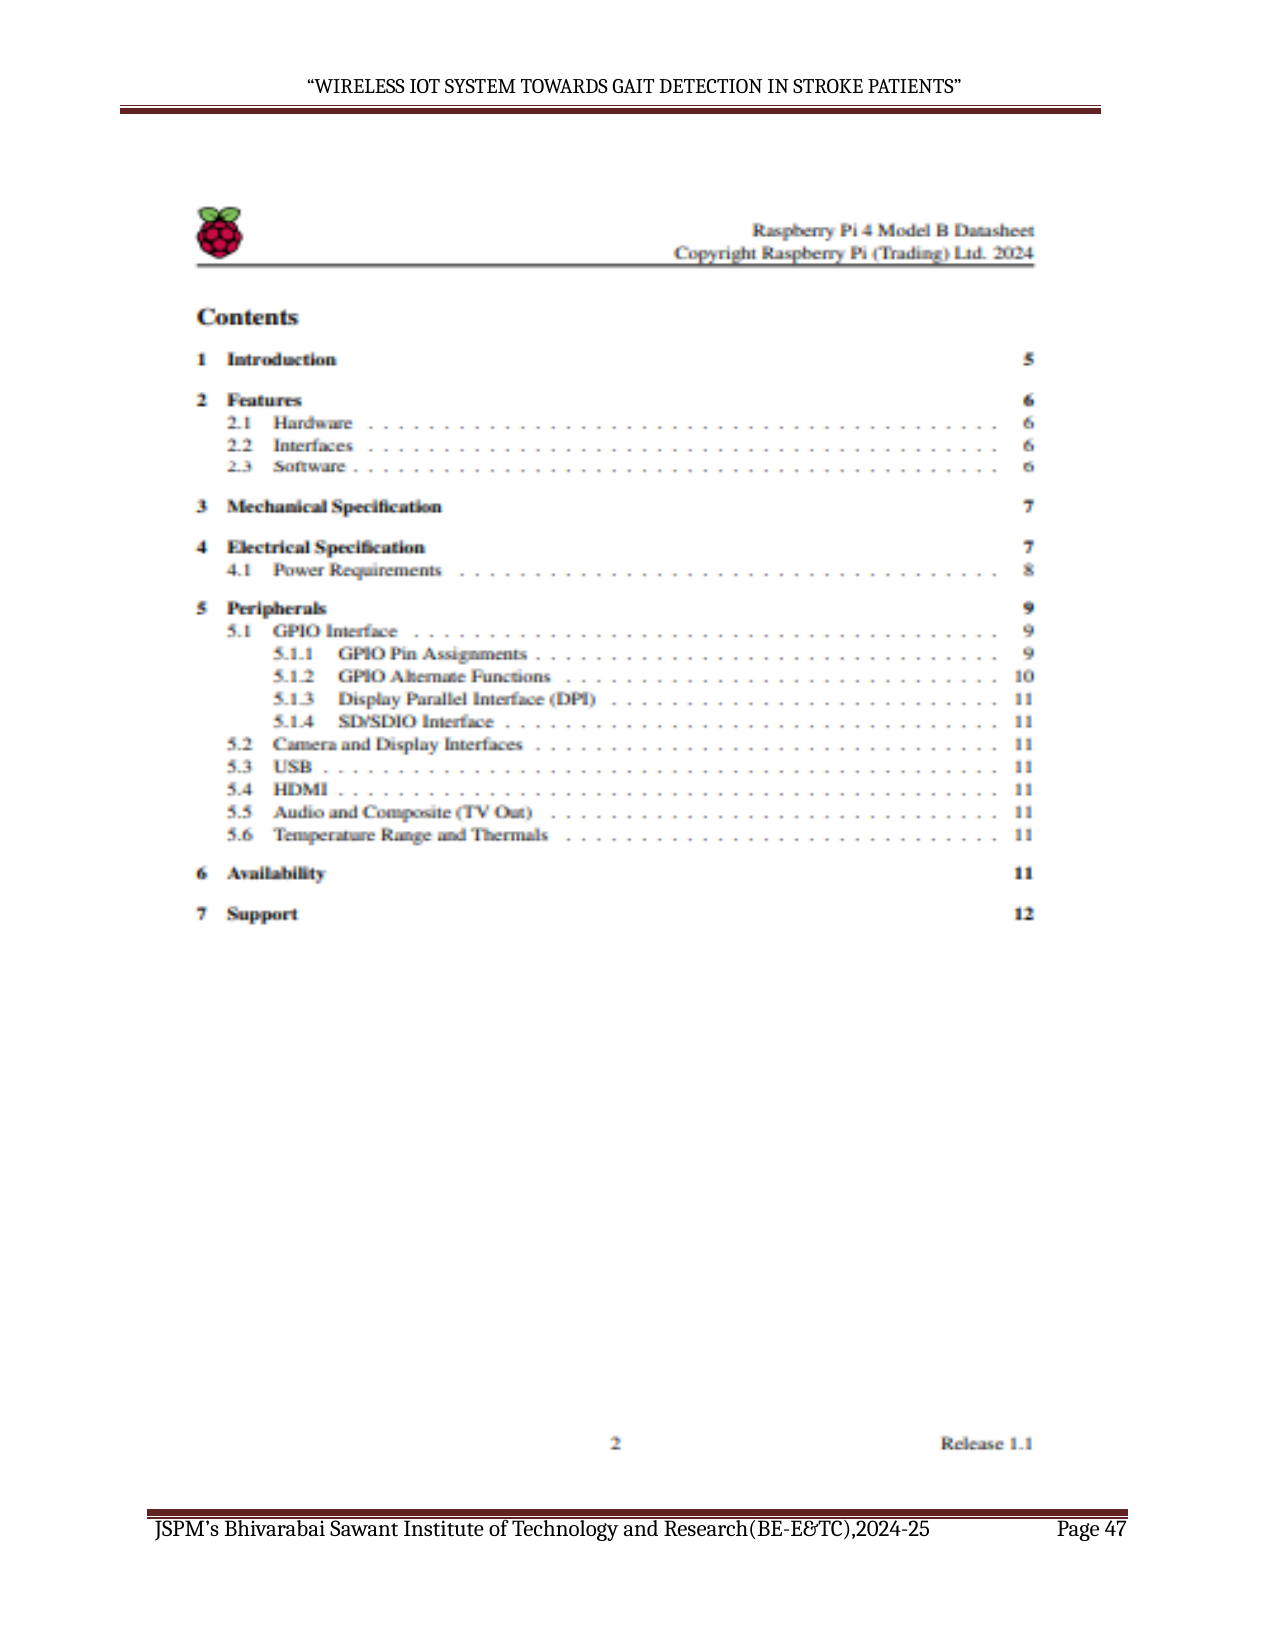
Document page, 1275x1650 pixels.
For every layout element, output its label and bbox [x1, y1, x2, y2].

picture [150, 185, 1070, 1466]
